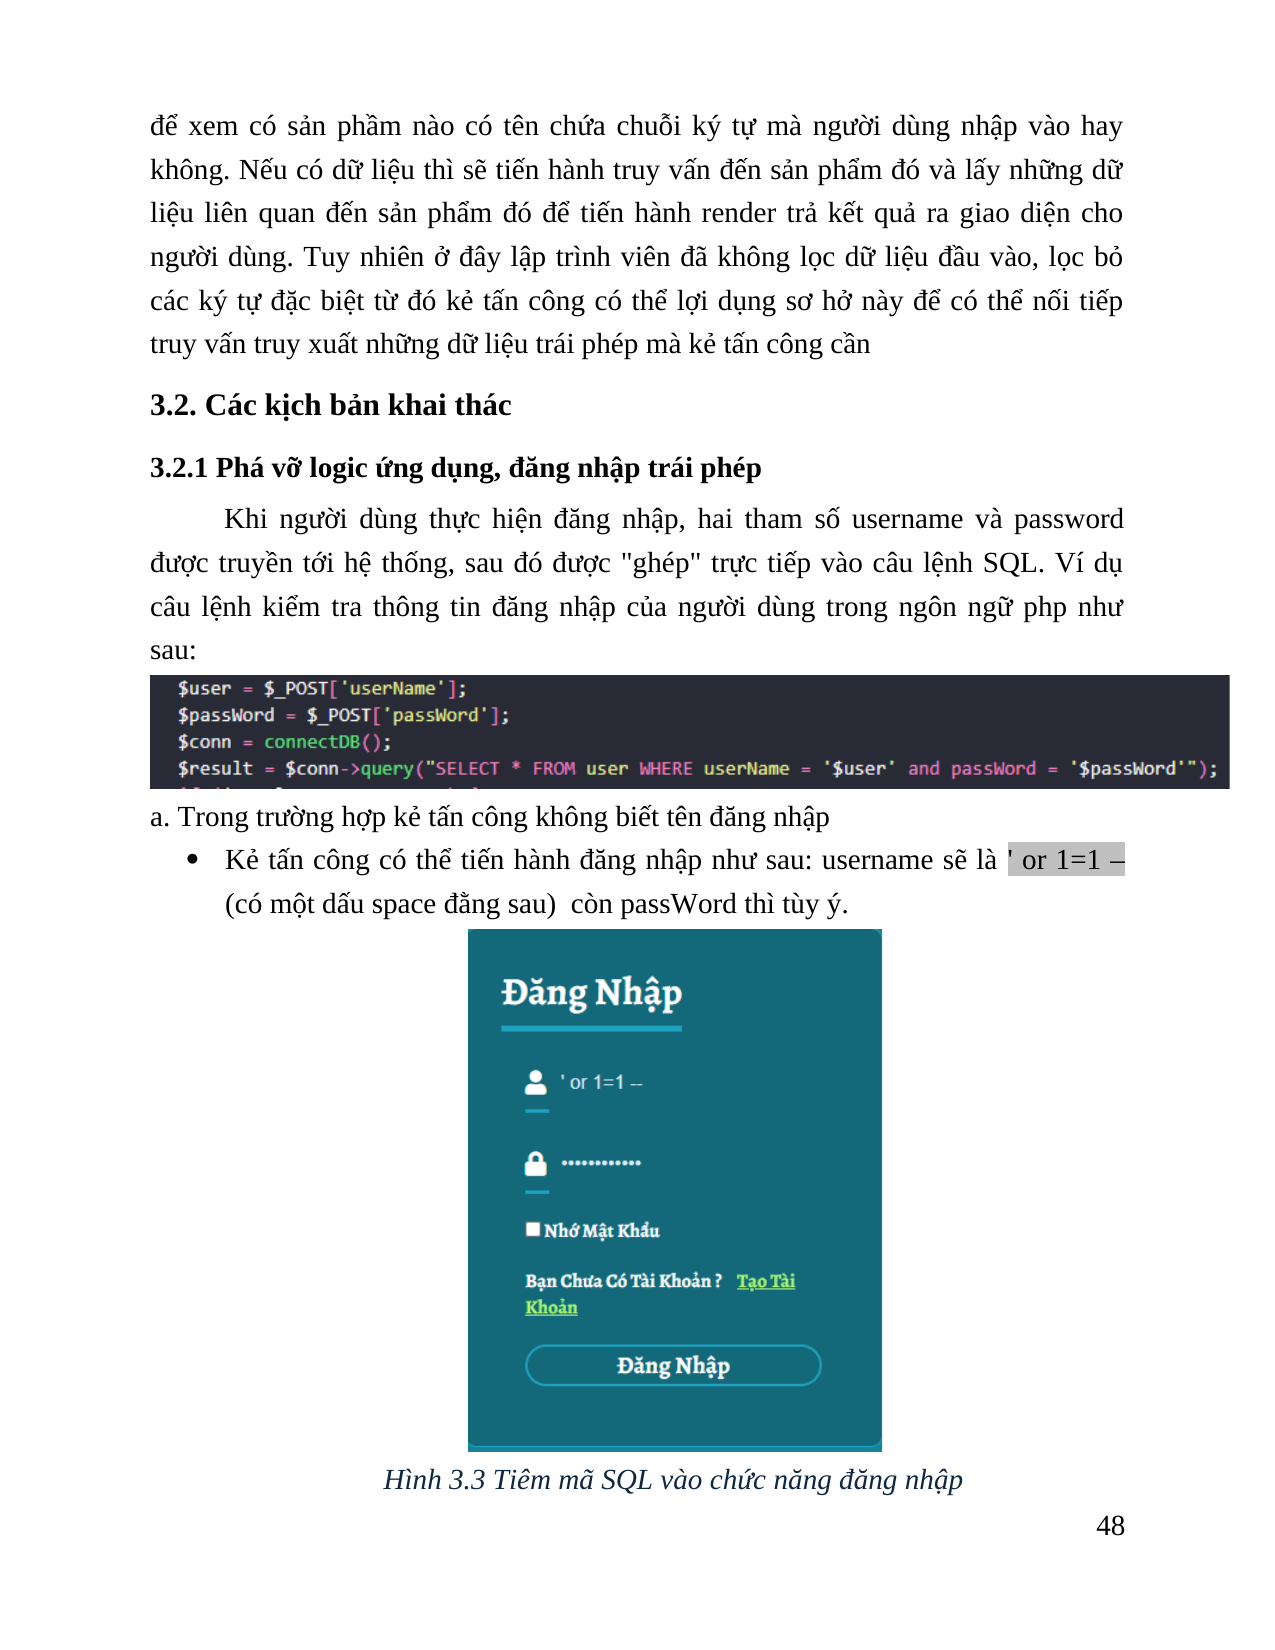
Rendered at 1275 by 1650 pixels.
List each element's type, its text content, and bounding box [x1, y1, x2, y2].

subtitle 3.2.1 Phá vỡ logic ứng dụng, đăng nhập trái phép [150, 450, 1125, 483]
text Hình 3.3 Tiêm mã SQL vào chức năng đăng nhập [150, 1462, 1125, 1496]
text Khi người dùng thực hiện đăng nhập, hai tham số username và password được truyền tới hệ thống, sau đó được "ghép" trực tiếp vào câu lệnh SQL. Ví dụ câu lệnh kiểm tra thông tin đăng nhập của người dùng trong ngôn ngữ php như sau: [150, 502, 1125, 666]
picture [468, 929, 883, 1452]
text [150, 108, 1125, 360]
list Kẻ tấn công có thể tiến hành đăng nhập như sau: username sẽ là ' or 1=1 – (có một dấu space đằng sau) còn passWord thì tùy ý. [187, 842, 1125, 919]
picture [150, 675, 1230, 789]
subtitle 3.2. Các kịch bản khai thác [150, 386, 1125, 422]
text a. Trong trường hợp kẻ tấn công không biết tên đăng nhập [150, 799, 1125, 832]
